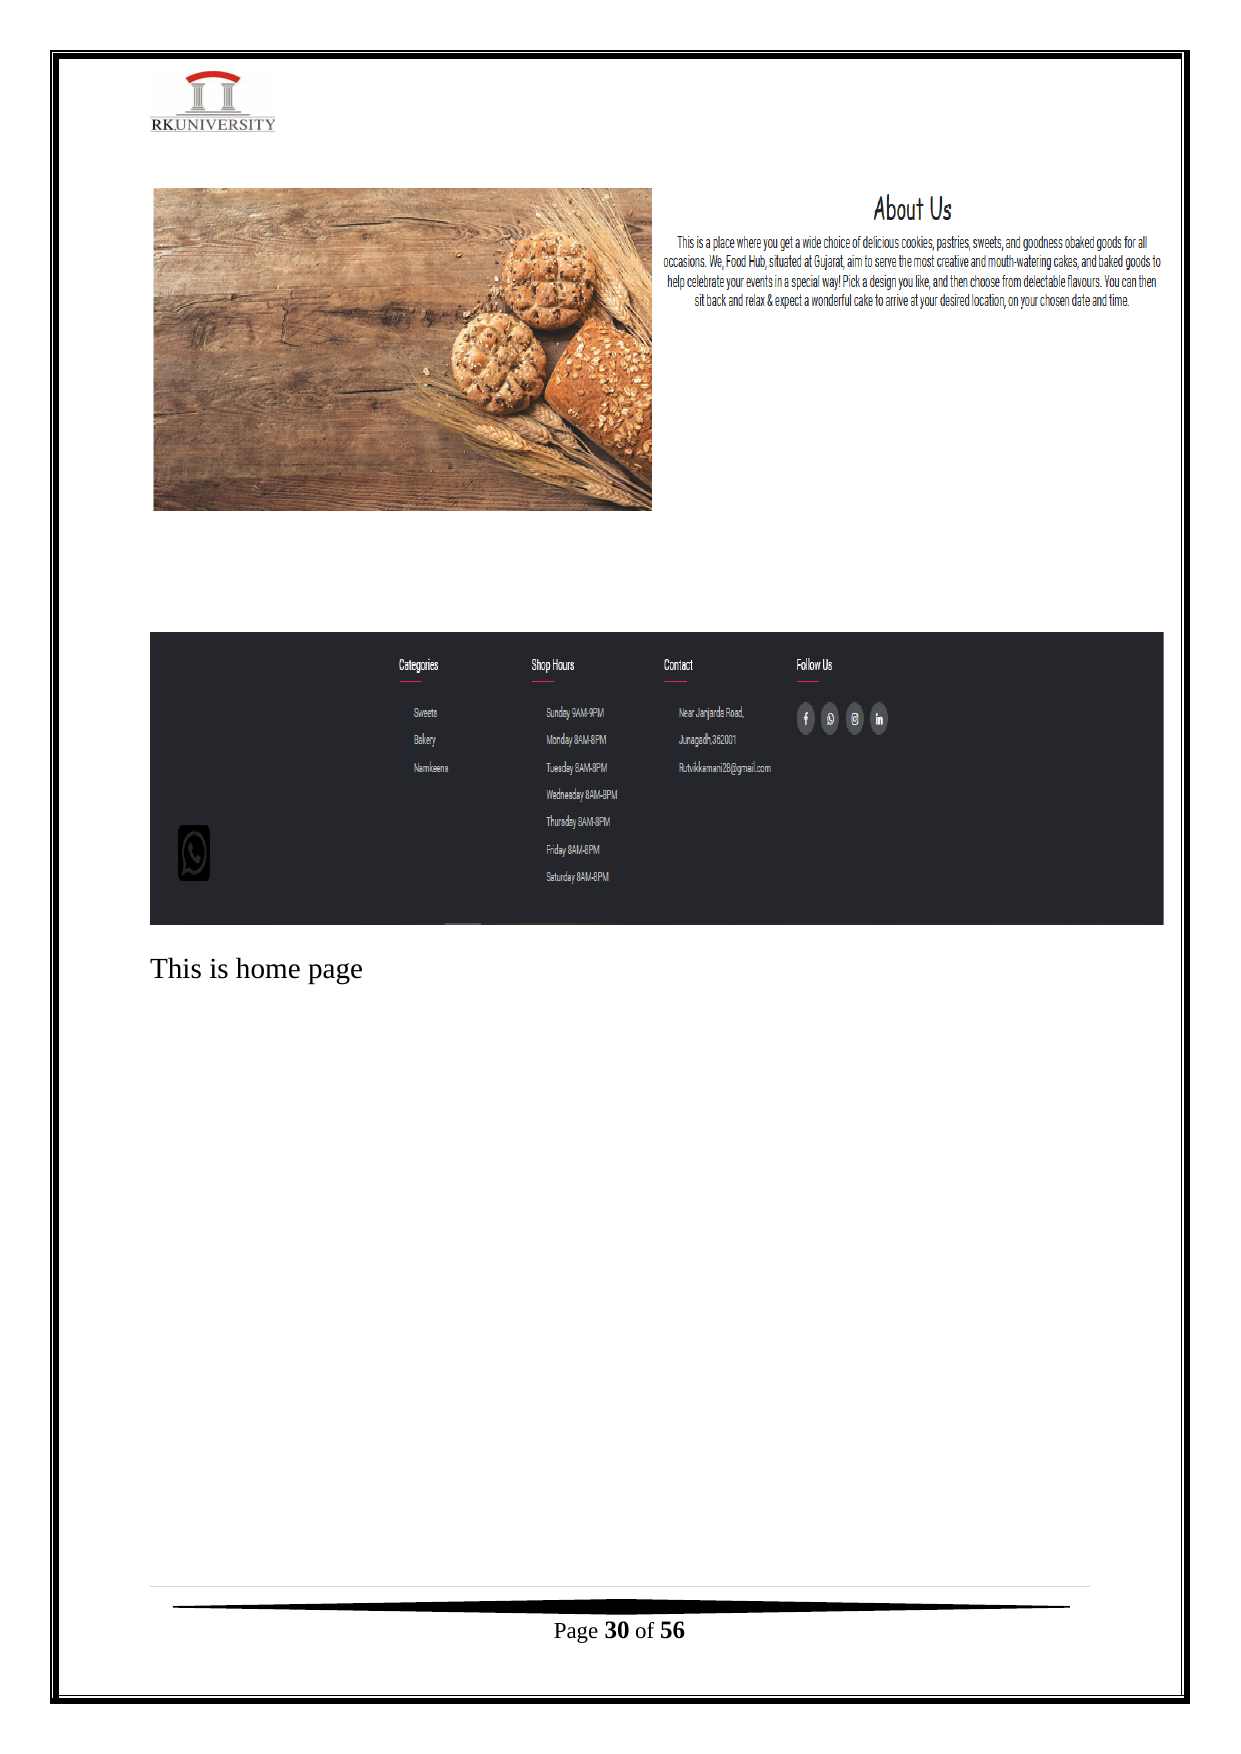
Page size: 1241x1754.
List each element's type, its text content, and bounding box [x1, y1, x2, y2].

picture [150, 71, 275, 132]
picture [150, 150, 1164, 925]
text This is home page [150, 951, 1090, 985]
